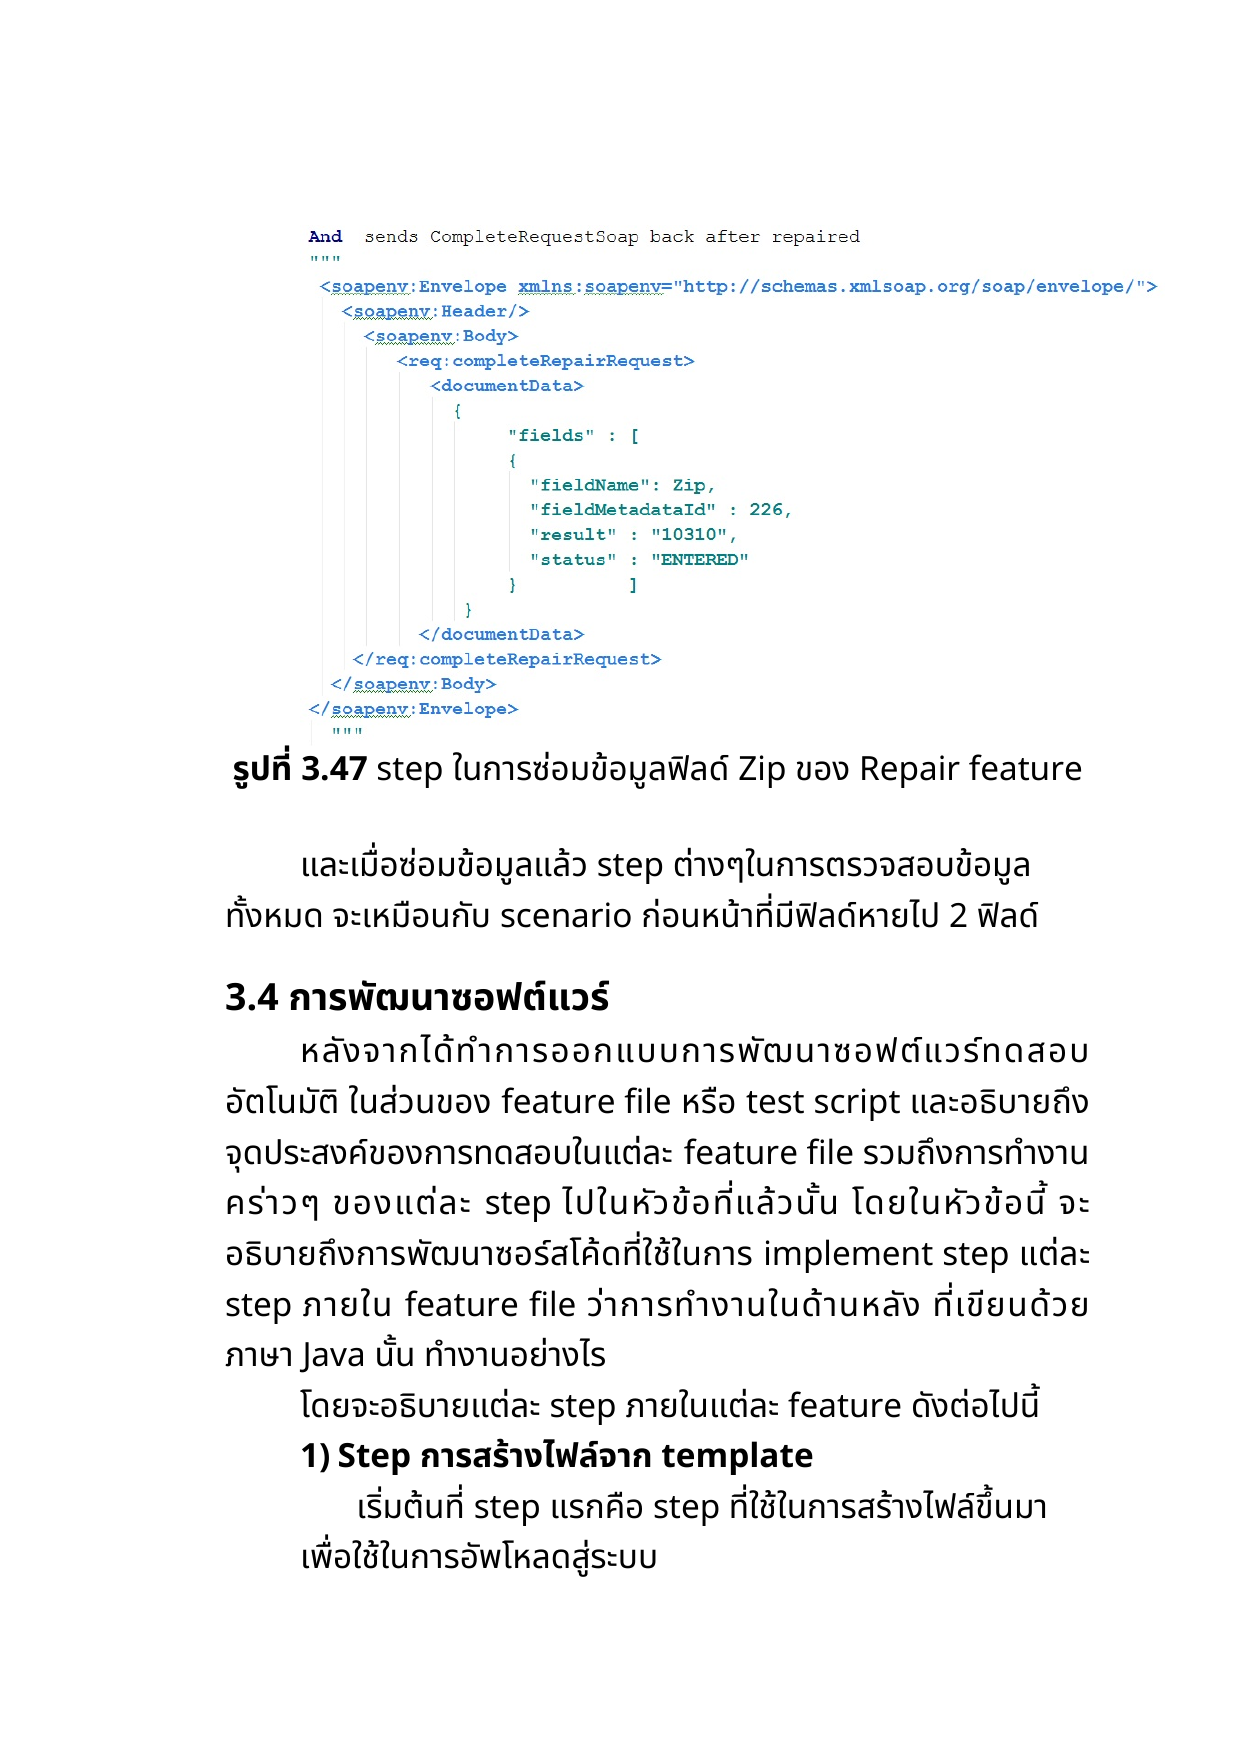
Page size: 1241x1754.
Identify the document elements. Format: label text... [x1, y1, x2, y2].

text รูปที่ 3.47 step ในการซ่อมข้อมูลฟิลด์ Zip ของ Repair feature [225, 745, 1090, 796]
text โดยจะอธิบายแต่ละ step ภายในแต่ละ feature ดังต่อไปนี้ [225, 1382, 1090, 1432]
list Step การสร้างไฟล์จาก template [300, 1432, 1090, 1483]
text เริ่มต้นที่ step แรกคือ step ที่ใช้ในการสร้างไฟล์ขึ้นมาเพื่อใช้ในการอัพโหลดสู่ระบบ [300, 1483, 1090, 1584]
picture [300, 225, 1166, 746]
text 3.4 การพัฒนาซอฟต์แวร์ [225, 971, 1090, 1027]
text หลังจากได้ทำการออกแบบการพัฒนาซอฟต์แวร์ทดสอบอัตโนมัติ ในส่วนของ feature file หรือ test script และอธิบายถึงจุดประสงค์ของการทดสอบในแต่ละ feature file รวมถึงการทำงานคร่าวๆ ของแต่ละ step ไปในหัวข้อที่แล้วนั้น โดยในหัวข้อนี้ จะอธิบายถึงการพัฒนาซอร์สโค้ดที่ใช้ในการ implement step แต่ละ step ภายใน feature file ว่าการทำงานในด้านหลัง ที่เขียนด้วยภาษา Java นั้น ทำงานอย่างไร [225, 1027, 1090, 1382]
text และเมื่อซ่อมข้อมูลแล้ว step ต่างๆในการตรวจสอบข้อมูลทั้งหมด จะเหมือนกับ scenario ก่อนหน้าที่มีฟิลด์หายไป 2 ฟิลด์ [225, 841, 1090, 942]
